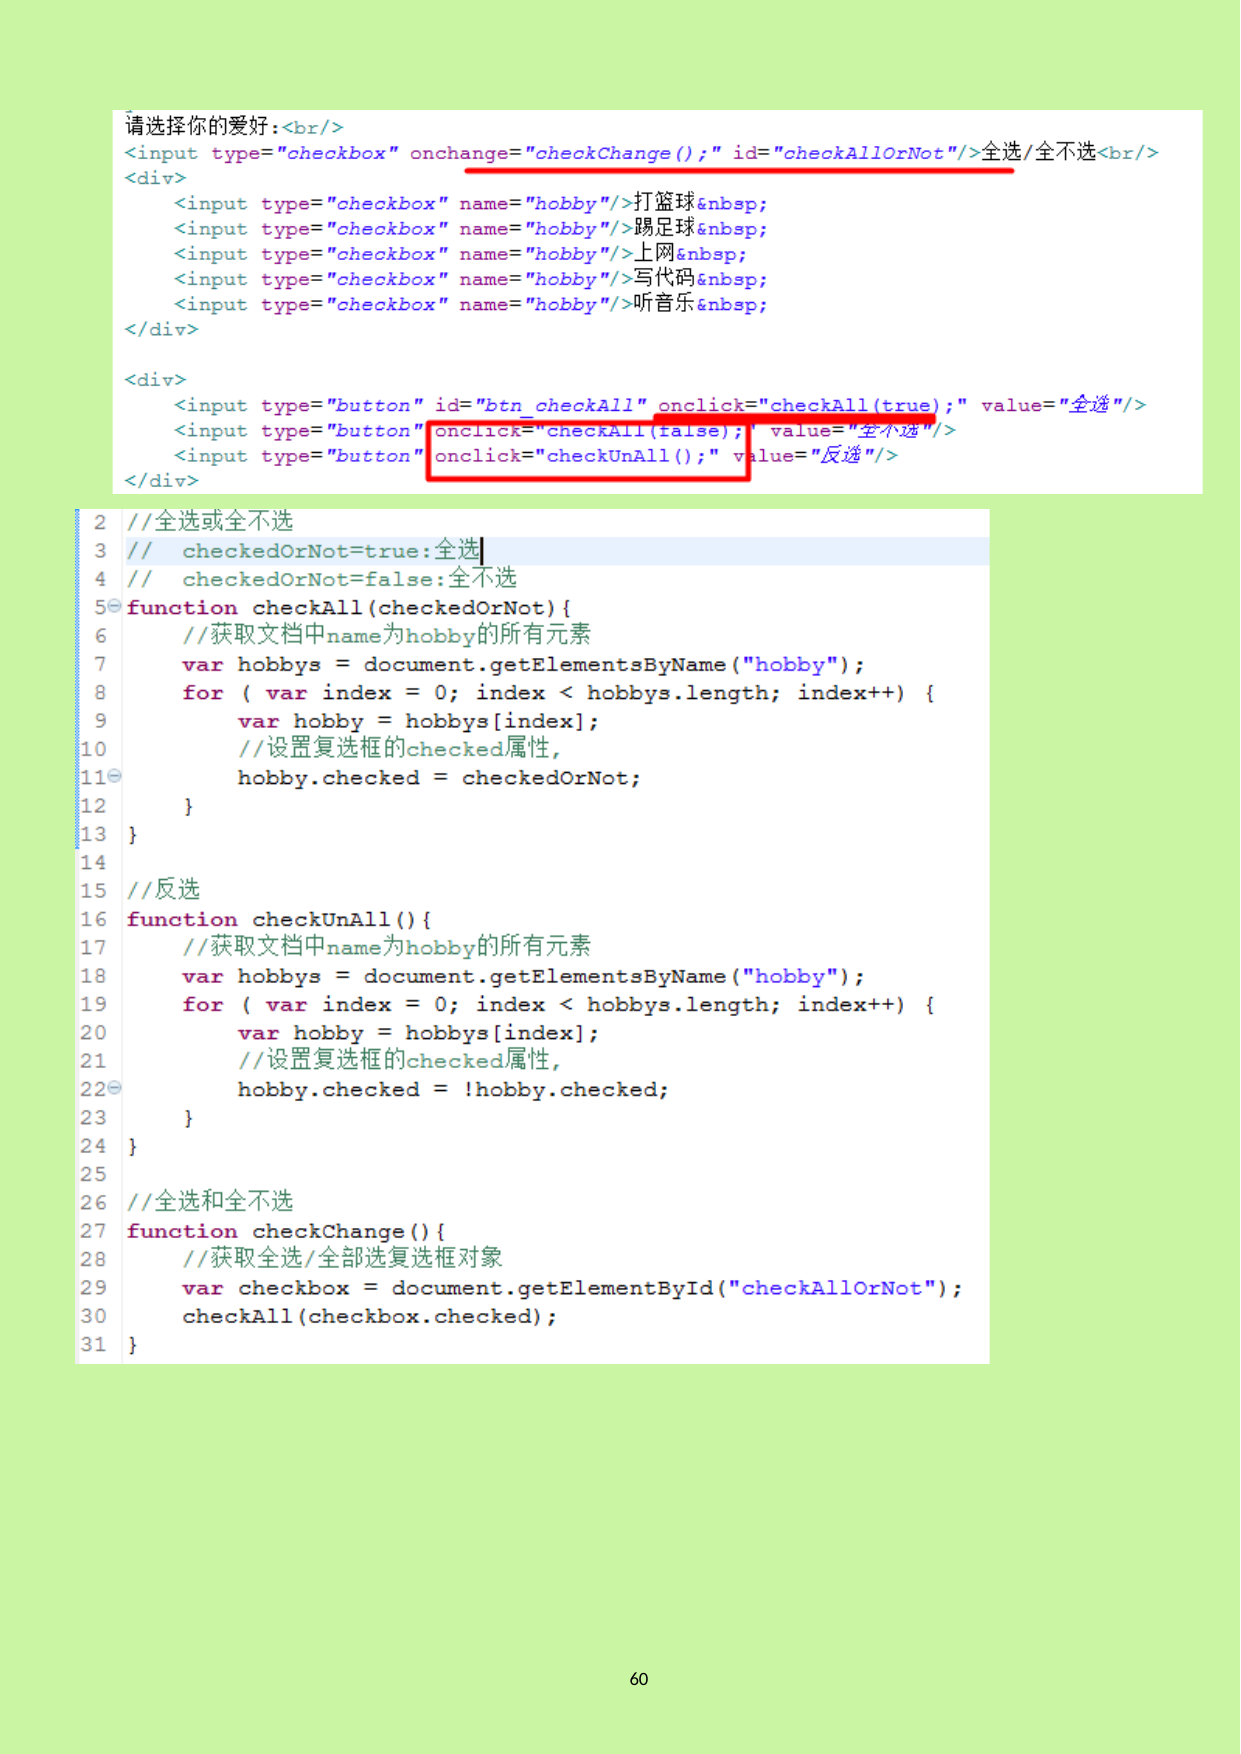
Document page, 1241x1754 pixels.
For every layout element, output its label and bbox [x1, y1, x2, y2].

picture [75, 509, 990, 1364]
picture [112, 110, 1203, 494]
